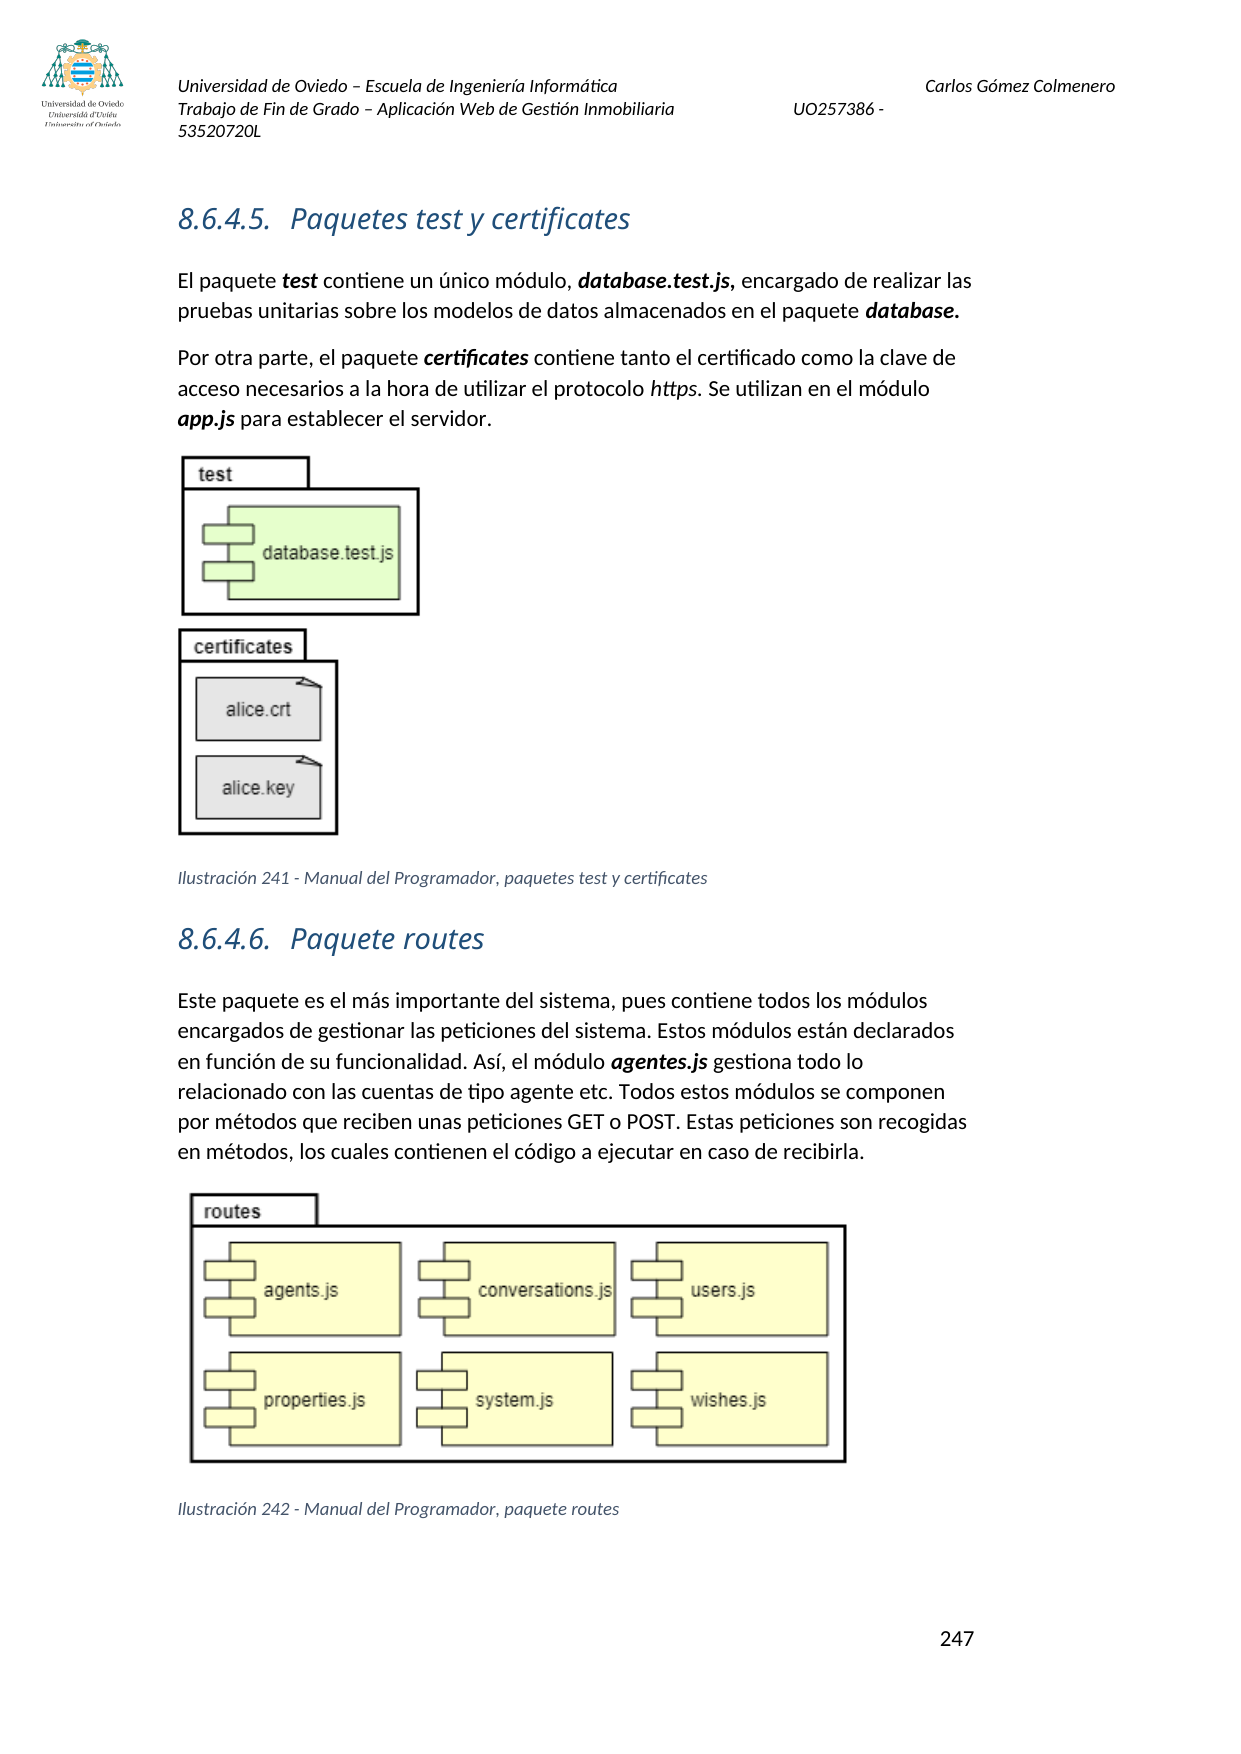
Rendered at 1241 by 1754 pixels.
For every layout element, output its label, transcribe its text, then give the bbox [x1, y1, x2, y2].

picture [177, 1184, 864, 1479]
subtitle Paquetes test y certificates [177, 199, 974, 238]
text Ilustración 242 - Manual del Programador, paquete routes [177, 1497, 974, 1520]
text El paquete test contiene un único módulo, database.test.js, encargado de realizar las pruebas unitarias sobre los modelos de datos almacenados en el paquete database. [177, 266, 974, 325]
text Ilustración 241 - Manual del Programador, paquetes test y certificates [177, 867, 974, 889]
subtitle Paquete routes [177, 919, 974, 958]
picture [177, 450, 431, 848]
picture [36, 38, 124, 126]
text Por otra parte, el paquete certificates contiene tanto el certificado como la clave de acceso necesarios a la hora de utilizar el protocolo https. Se utilizan en el módulo app.js para establecer el servidor. [177, 343, 974, 432]
text Este paquete es el más importante del sistema, pues contiene todos los módulos encargados de gestionar las peticiones del sistema. Estos módulos están declarados en función de su funcionalidad. Así, el módulo agentes.js gestiona todo lo relacionado con las cuentas de tipo agente etc. Todos estos módulos se componen por métodos que reciben unas peticiones GET o POST. Estas peticiones son recogidas en métodos, los cuales contienen el código a ejecutar en caso de recibirla. [177, 986, 974, 1166]
